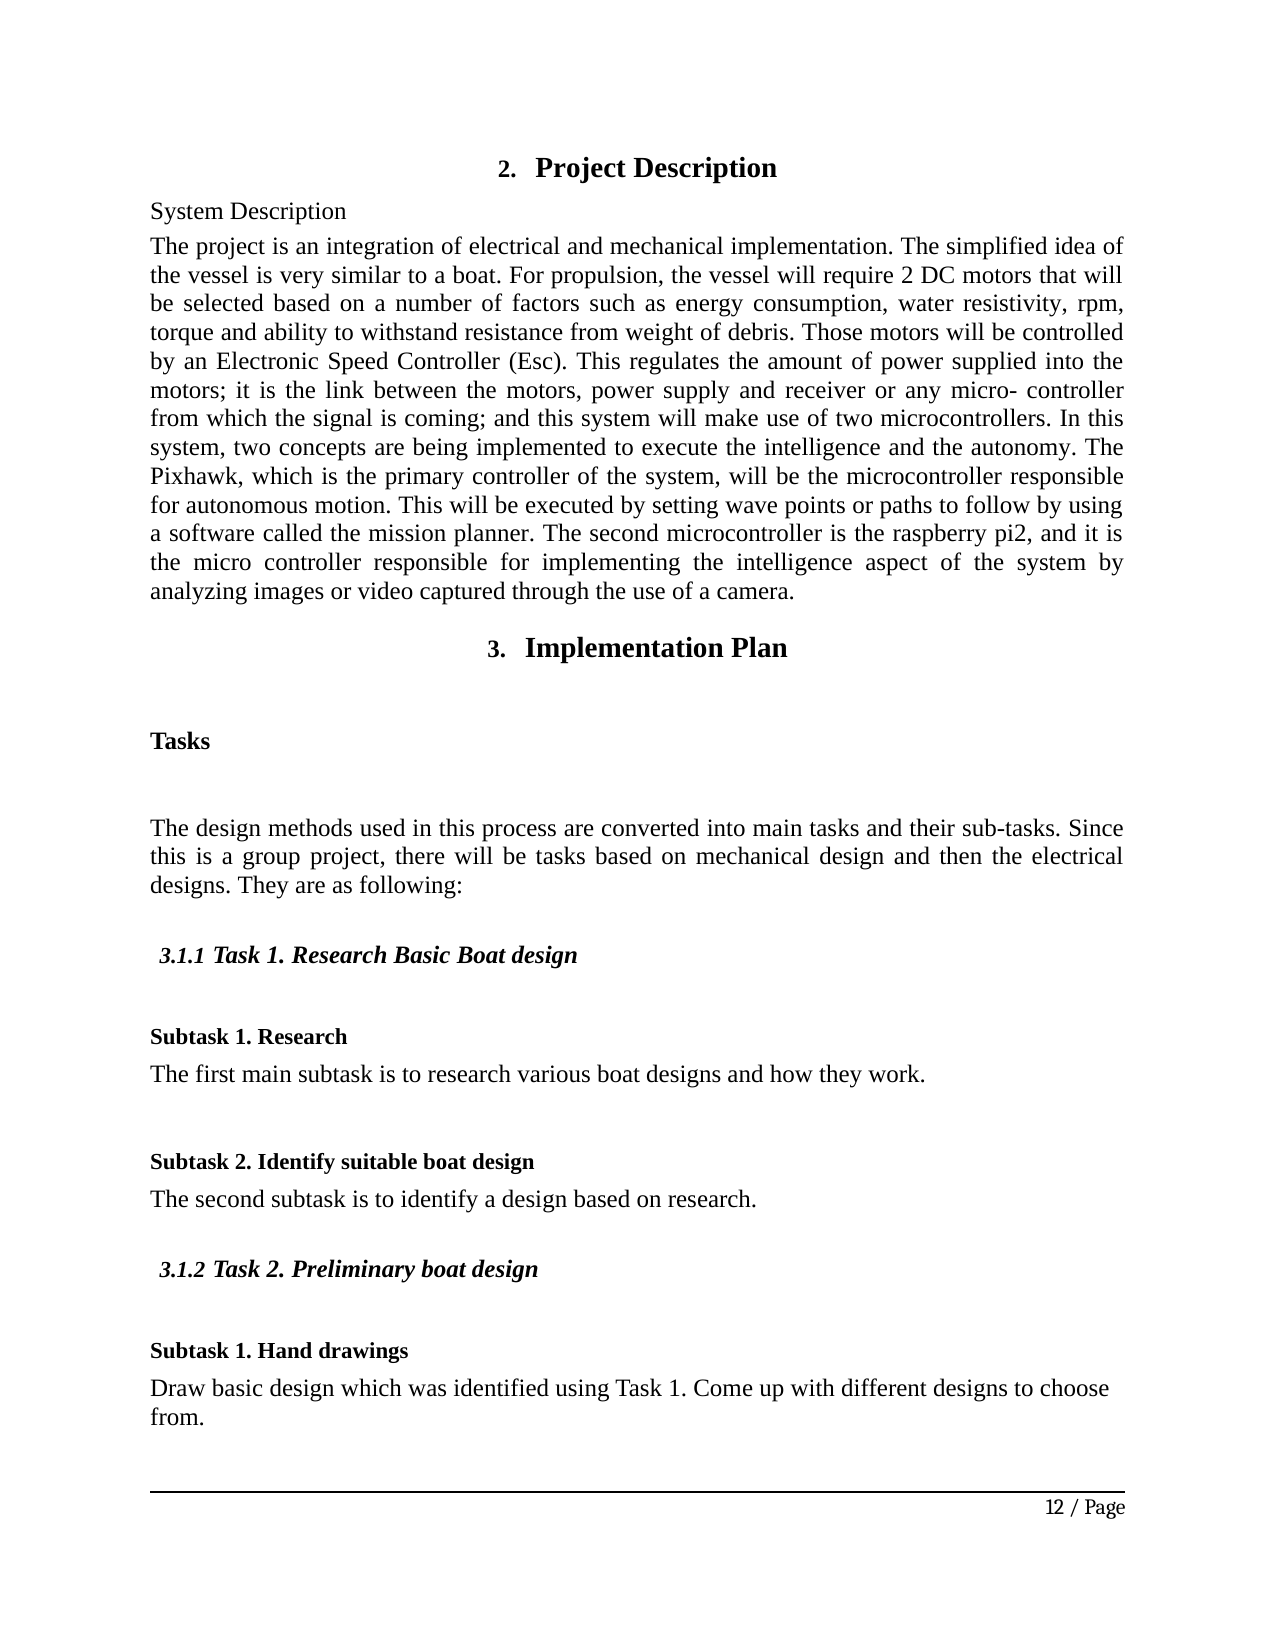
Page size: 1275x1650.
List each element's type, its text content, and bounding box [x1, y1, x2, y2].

subtitle Task 1. Research Basic Boat design [159, 940, 1125, 969]
text The design methods used in this process are converted into main tasks and their sub-tasks. Since this is a group project, there will be tasks based on mechanical design and then the electrical designs. They are as following: [150, 813, 1125, 899]
text The project is an integration of electrical and mechanical implementation. The simplified idea of the vessel is very similar to a boat. For propulsion, the vessel will require 2 DC motors that will be selected based on a number of factors such as energy consumption, water resistivity, rpm, torque and ability to withstand resistance from weight of debris. Those motors will be controlled by an Electronic Speed Controller (Esc). This regulates the amount of power supplied into the motors; it is the link between the motors, power supply and receiver or any micro- controller from which the signal is coming; and this system will make use of two microcontrollers. In this system, two concepts are being implemented to execute the intelligence and the autonomy. The Pixhawk, which is the primary controller of the system, will be the microcontroller responsible for autonomous motion. This will be executed by setting wave points or paths to follow by using a software called the mission planner. The second microcontroller is the raspberry pi2, and it is the micro controller responsible for implementing the intelligence aspect of the system by analyzing images or video captured through the use of a camera. [150, 231, 1125, 605]
text Project Description [150, 150, 1125, 183]
text Implementation Plan [150, 630, 1125, 663]
text System Description [150, 196, 1125, 225]
subtitle Subtask 2. Identify suitable boat design [150, 1148, 1125, 1174]
text The first main subtask is to research various boat designs and how they work. [150, 1059, 1125, 1088]
subtitle Subtask 1. Research [150, 1023, 1125, 1049]
subtitle Subtask 1. Hand drawings [150, 1337, 1125, 1363]
text Draw basic design which was identified using Task 1. Come up with different designs to choose from. [150, 1373, 1125, 1431]
text The second subtask is to identify a design based on research. [150, 1184, 1125, 1213]
subtitle Tasks [150, 726, 1125, 755]
subtitle Task 2. Preliminary boat design [159, 1254, 1125, 1283]
